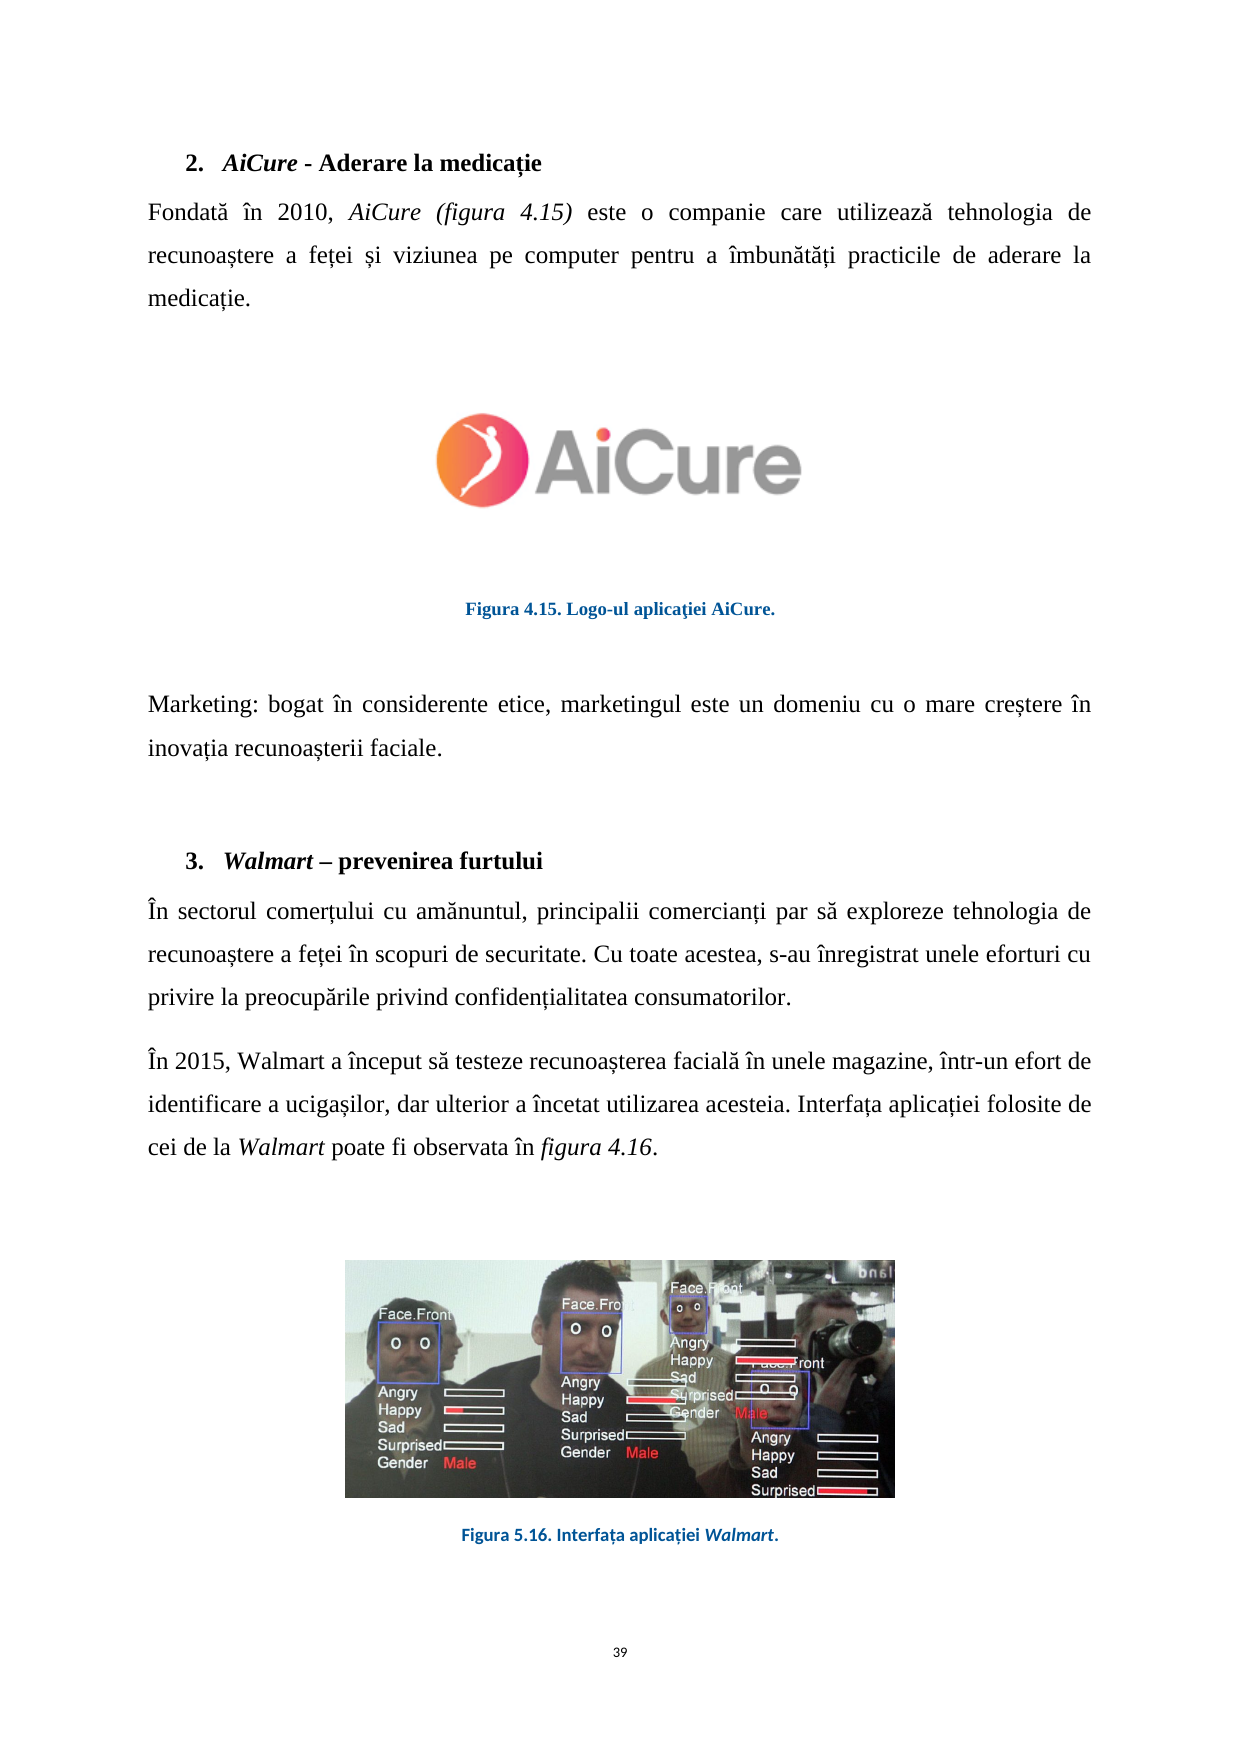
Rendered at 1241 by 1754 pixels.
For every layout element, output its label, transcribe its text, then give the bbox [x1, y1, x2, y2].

text Marketing: bogat în considerente etice, marketingul este un domeniu cu o mare creștere în inovația recunoașterii faciale. [148, 689, 1092, 761]
picture [345, 1260, 895, 1498]
list AiCure - Aderare la medicație [185, 148, 1092, 176]
text Figura 5.16. Interfața aplicației Walmart. [148, 1523, 1092, 1546]
list Walmart – prevenirea furtului [185, 846, 1092, 875]
text În sectorul comerțului cu amănuntul, principalii comercianți par să exploreze tehnologia de recunoaștere a feței în scopuri de securitate. Cu toate acestea, s-au înregistrat unele eforturi cu privire la preocupările privind confidențialitatea consumatorilor. [148, 896, 1092, 1011]
text În 2015, Walmart a început să testeze recunoașterea facială în unele magazine, într-un efort de identificare a ucigașilor, dar ulterior a încetat utilizarea acesteia. Interfața aplicației folosite de cei de la Walmart poate fi observata în figura 4.16. [148, 1046, 1092, 1161]
text Fondată în 2010, AiCure (figura 4.15) este o companie care utilizează tehnologia de recunoaștere a feței și viziunea pe computer pentru a îmbunătăți practicile de aderare la medicație. [148, 197, 1092, 312]
text Figura 4.15. Logo-ul aplicaţiei AiCure. [148, 598, 1092, 619]
picture [403, 347, 837, 585]
